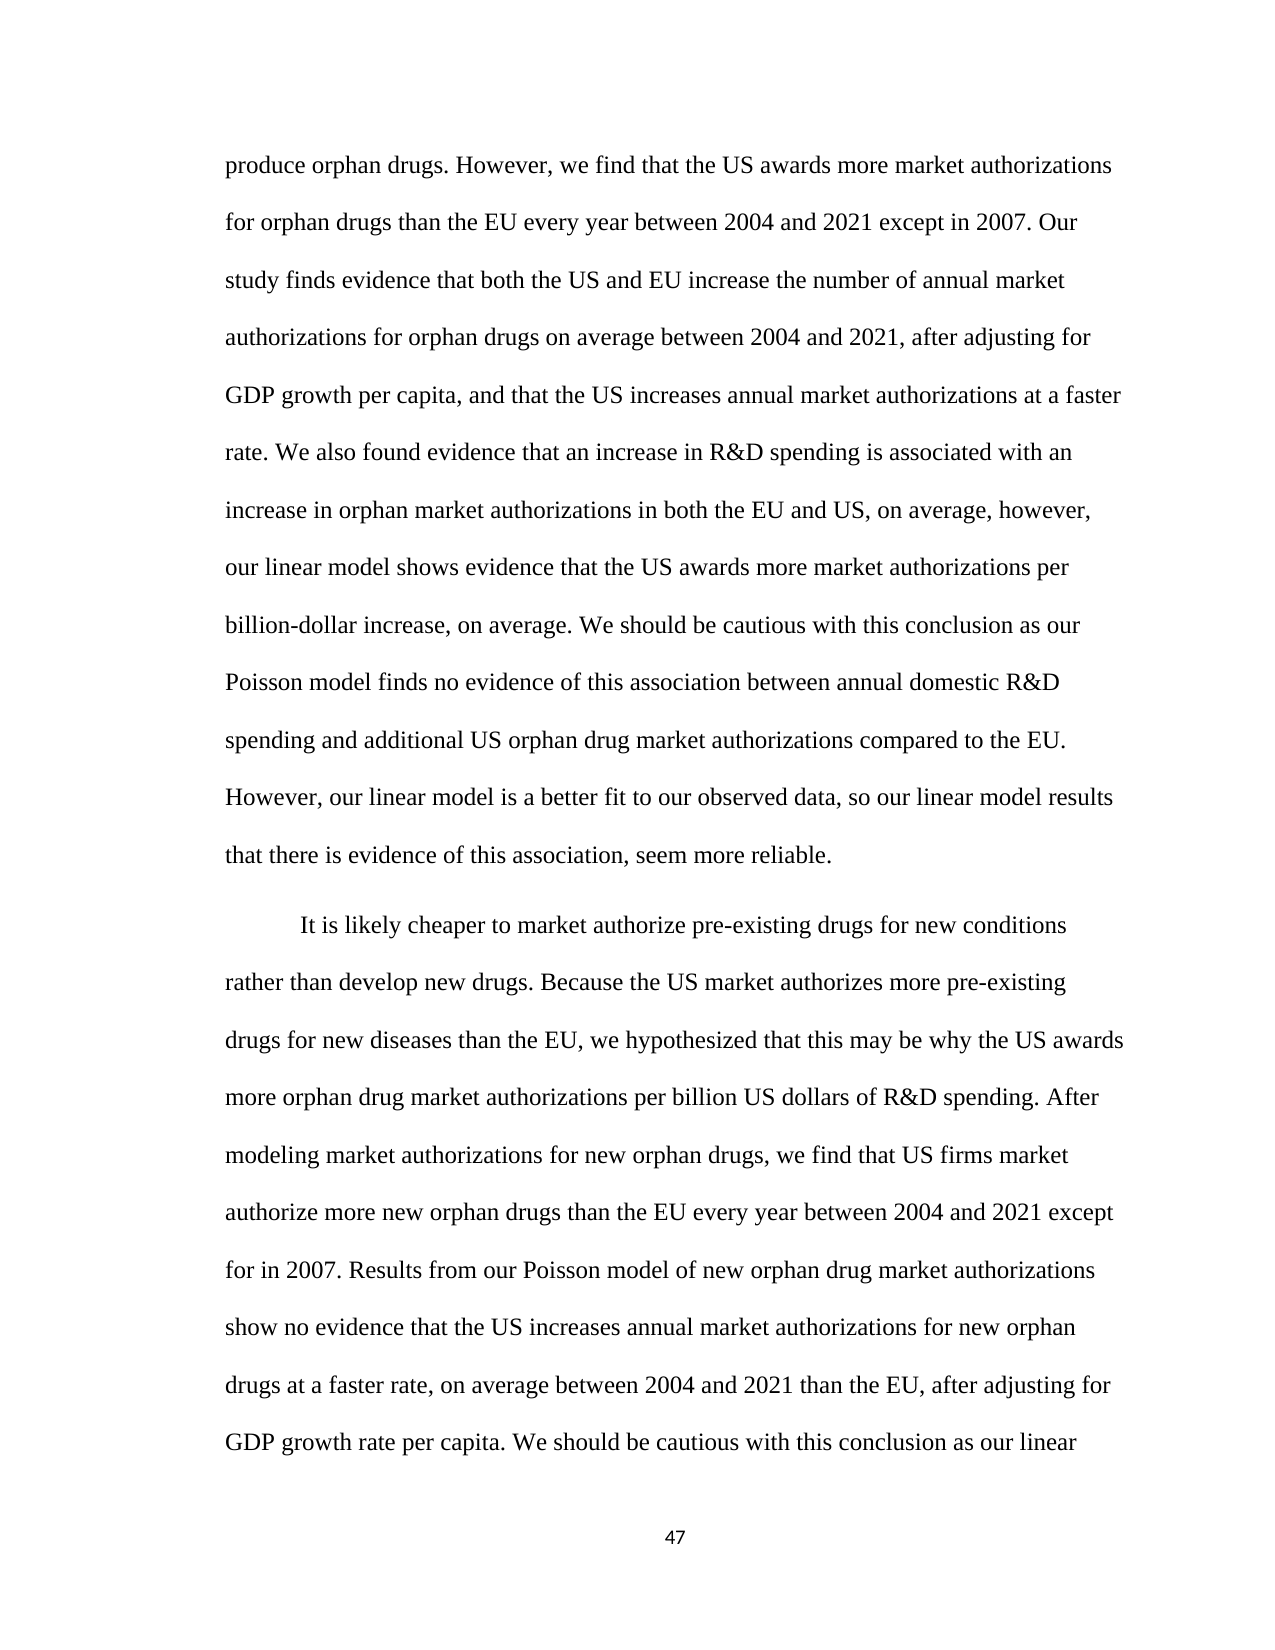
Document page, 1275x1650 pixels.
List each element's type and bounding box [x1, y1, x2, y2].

text [225, 910, 1125, 1456]
text [225, 150, 1125, 869]
